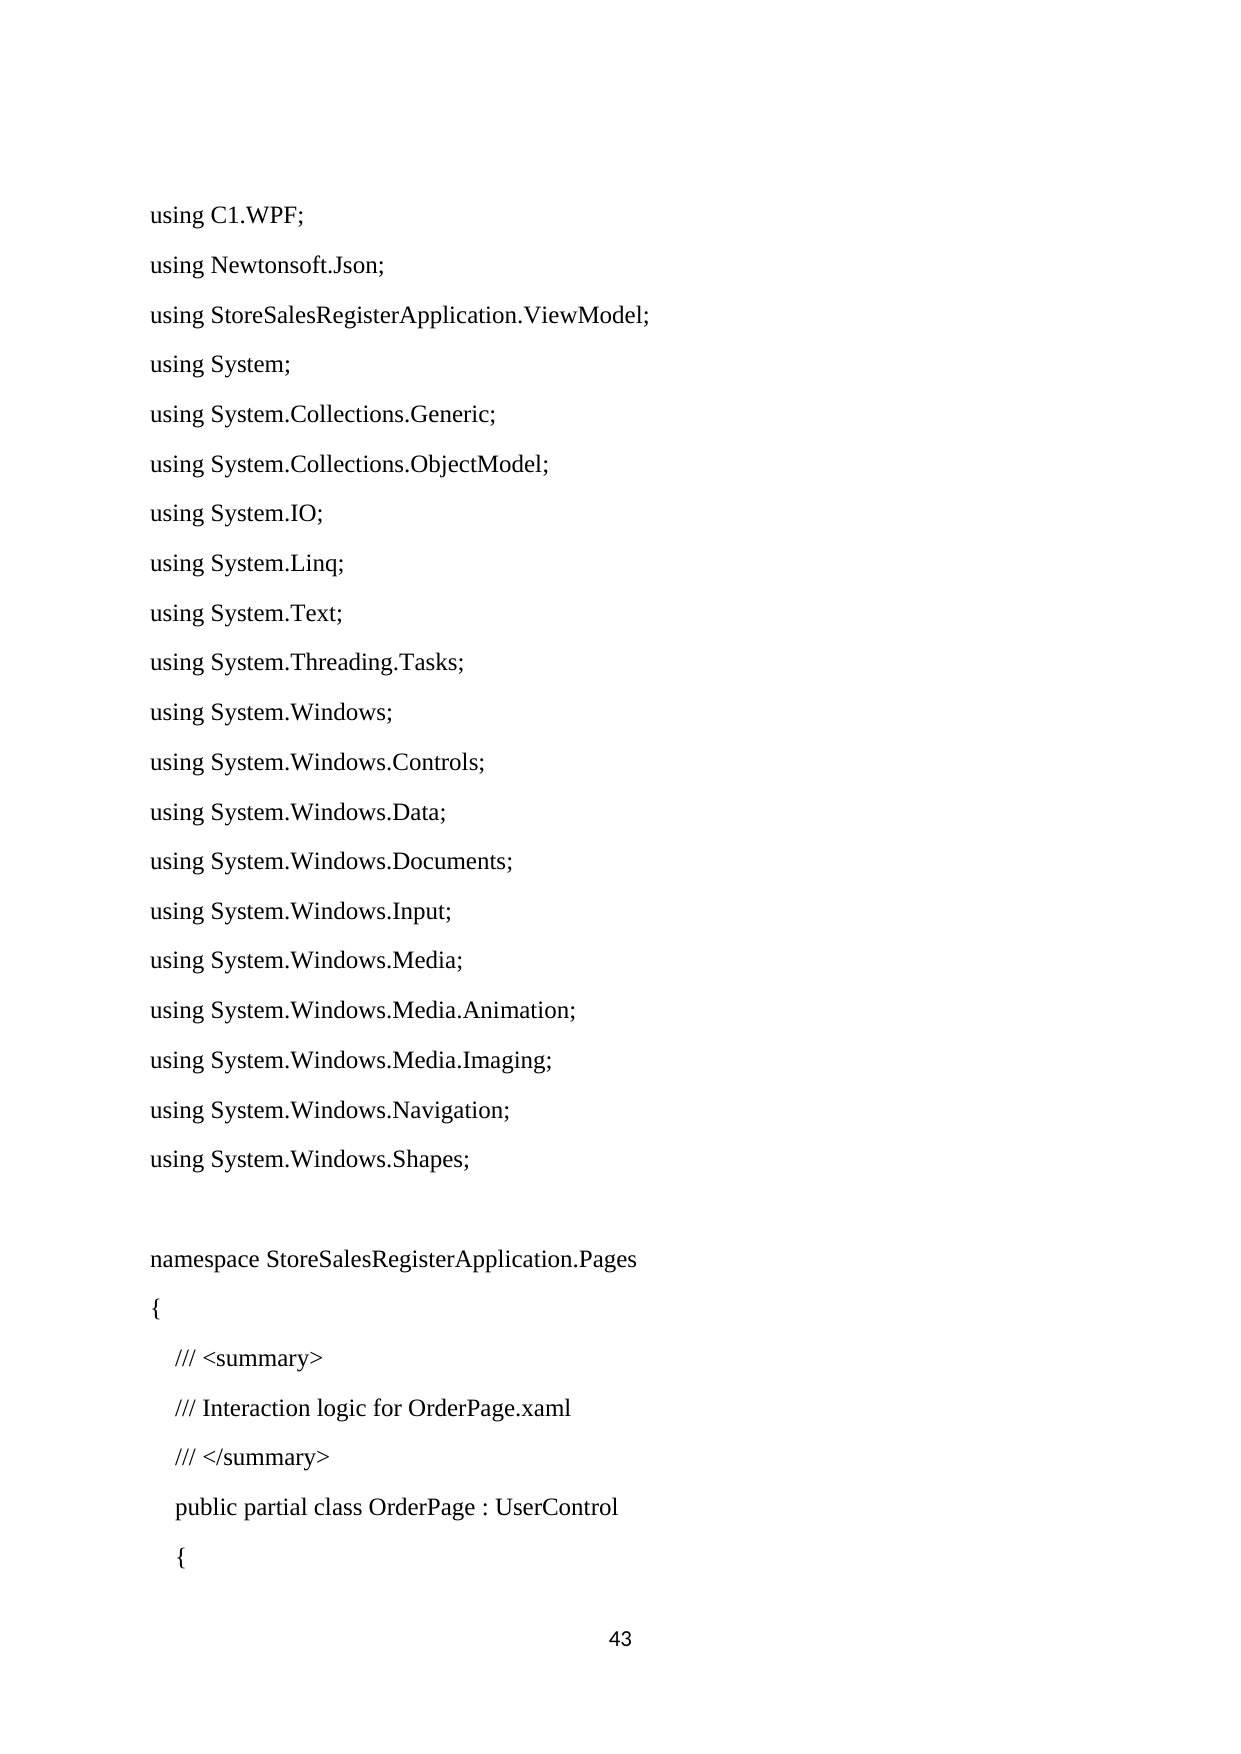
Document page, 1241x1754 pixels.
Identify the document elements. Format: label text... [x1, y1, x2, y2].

text { [150, 1293, 1090, 1322]
text using System.Windows.Shapes; [150, 1144, 1090, 1173]
text using System.Windows.Data; [150, 797, 1090, 825]
text { [150, 1542, 1090, 1571]
text /// Interaction logic for OrderPage.xaml [150, 1393, 1090, 1422]
text using System.IO; [150, 498, 1090, 527]
text using System.Collections.ObjectModel; [150, 449, 1090, 477]
text public partial class OrderPage : UserControl [150, 1492, 1090, 1521]
text using StoreSalesRegisterApplication.ViewModel; [150, 300, 1090, 328]
text ﻿using C1.WPF; [150, 200, 1090, 229]
text using System; [150, 349, 1090, 378]
text using System.Windows.Navigation; [150, 1095, 1090, 1123]
text /// <summary> [150, 1343, 1090, 1372]
text using System.Windows; [150, 697, 1090, 726]
text using System.Windows.Documents; [150, 846, 1090, 875]
text using System.Windows.Media; [150, 946, 1090, 974]
text using System.Text; [150, 598, 1090, 627]
text using System.Windows.Controls; [150, 747, 1090, 776]
text using System.Linq; [150, 548, 1090, 577]
text using System.Windows.Media.Animation; [150, 995, 1090, 1024]
text using System.Windows.Media.Imaging; [150, 1045, 1090, 1074]
text using Newtonsoft.Json; [150, 250, 1090, 279]
text using System.Threading.Tasks; [150, 647, 1090, 676]
text using System.Windows.Input; [150, 896, 1090, 925]
text /// </summary> [150, 1442, 1090, 1471]
text using System.Collections.Generic; [150, 399, 1090, 428]
text namespace StoreSalesRegisterApplication.Pages [150, 1244, 1090, 1272]
